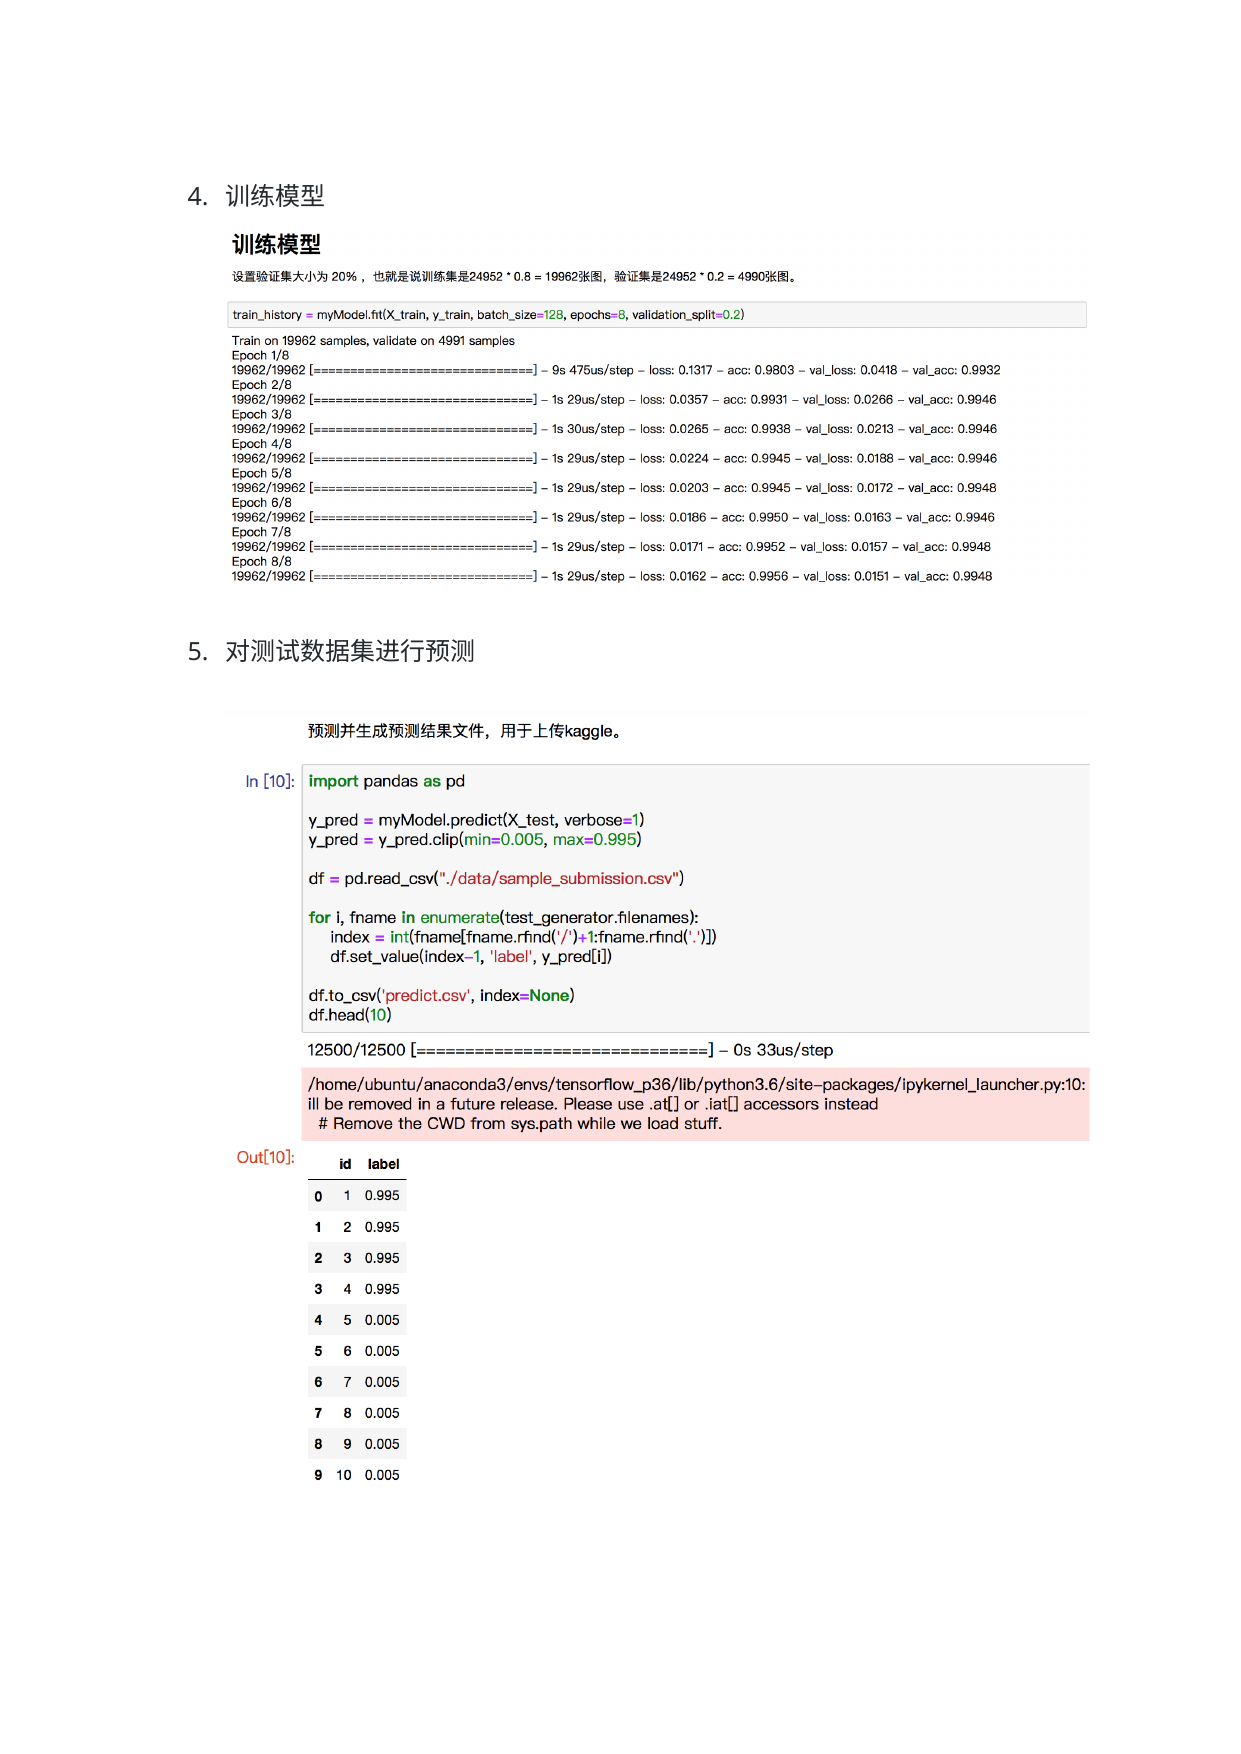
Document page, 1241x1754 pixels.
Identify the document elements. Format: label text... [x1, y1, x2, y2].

picture [225, 678, 1090, 1039]
picture [231, 162, 705, 577]
list 对测试数据集进行预测 [187, 1098, 1053, 1163]
